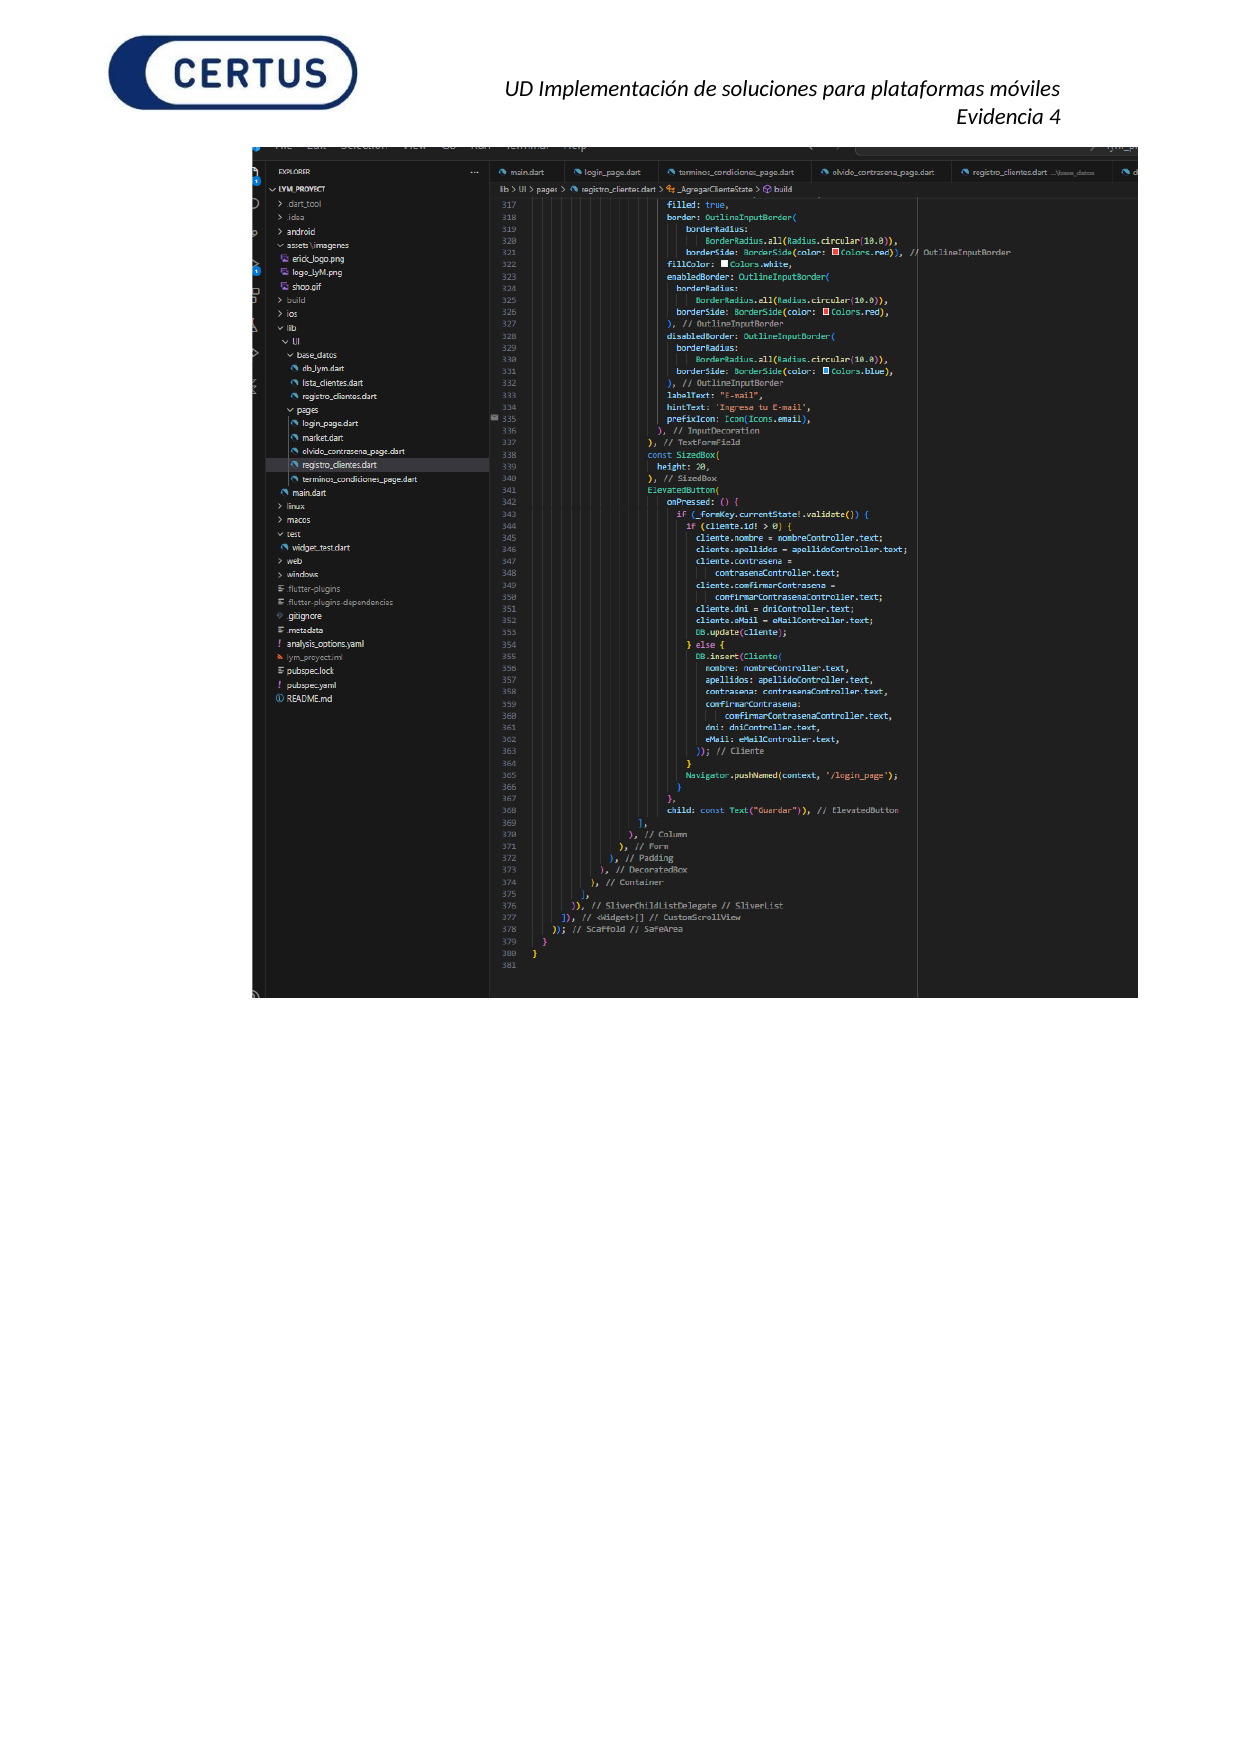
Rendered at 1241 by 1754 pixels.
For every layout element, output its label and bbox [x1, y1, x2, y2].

picture [252, 147, 1138, 998]
picture [103, 34, 359, 112]
